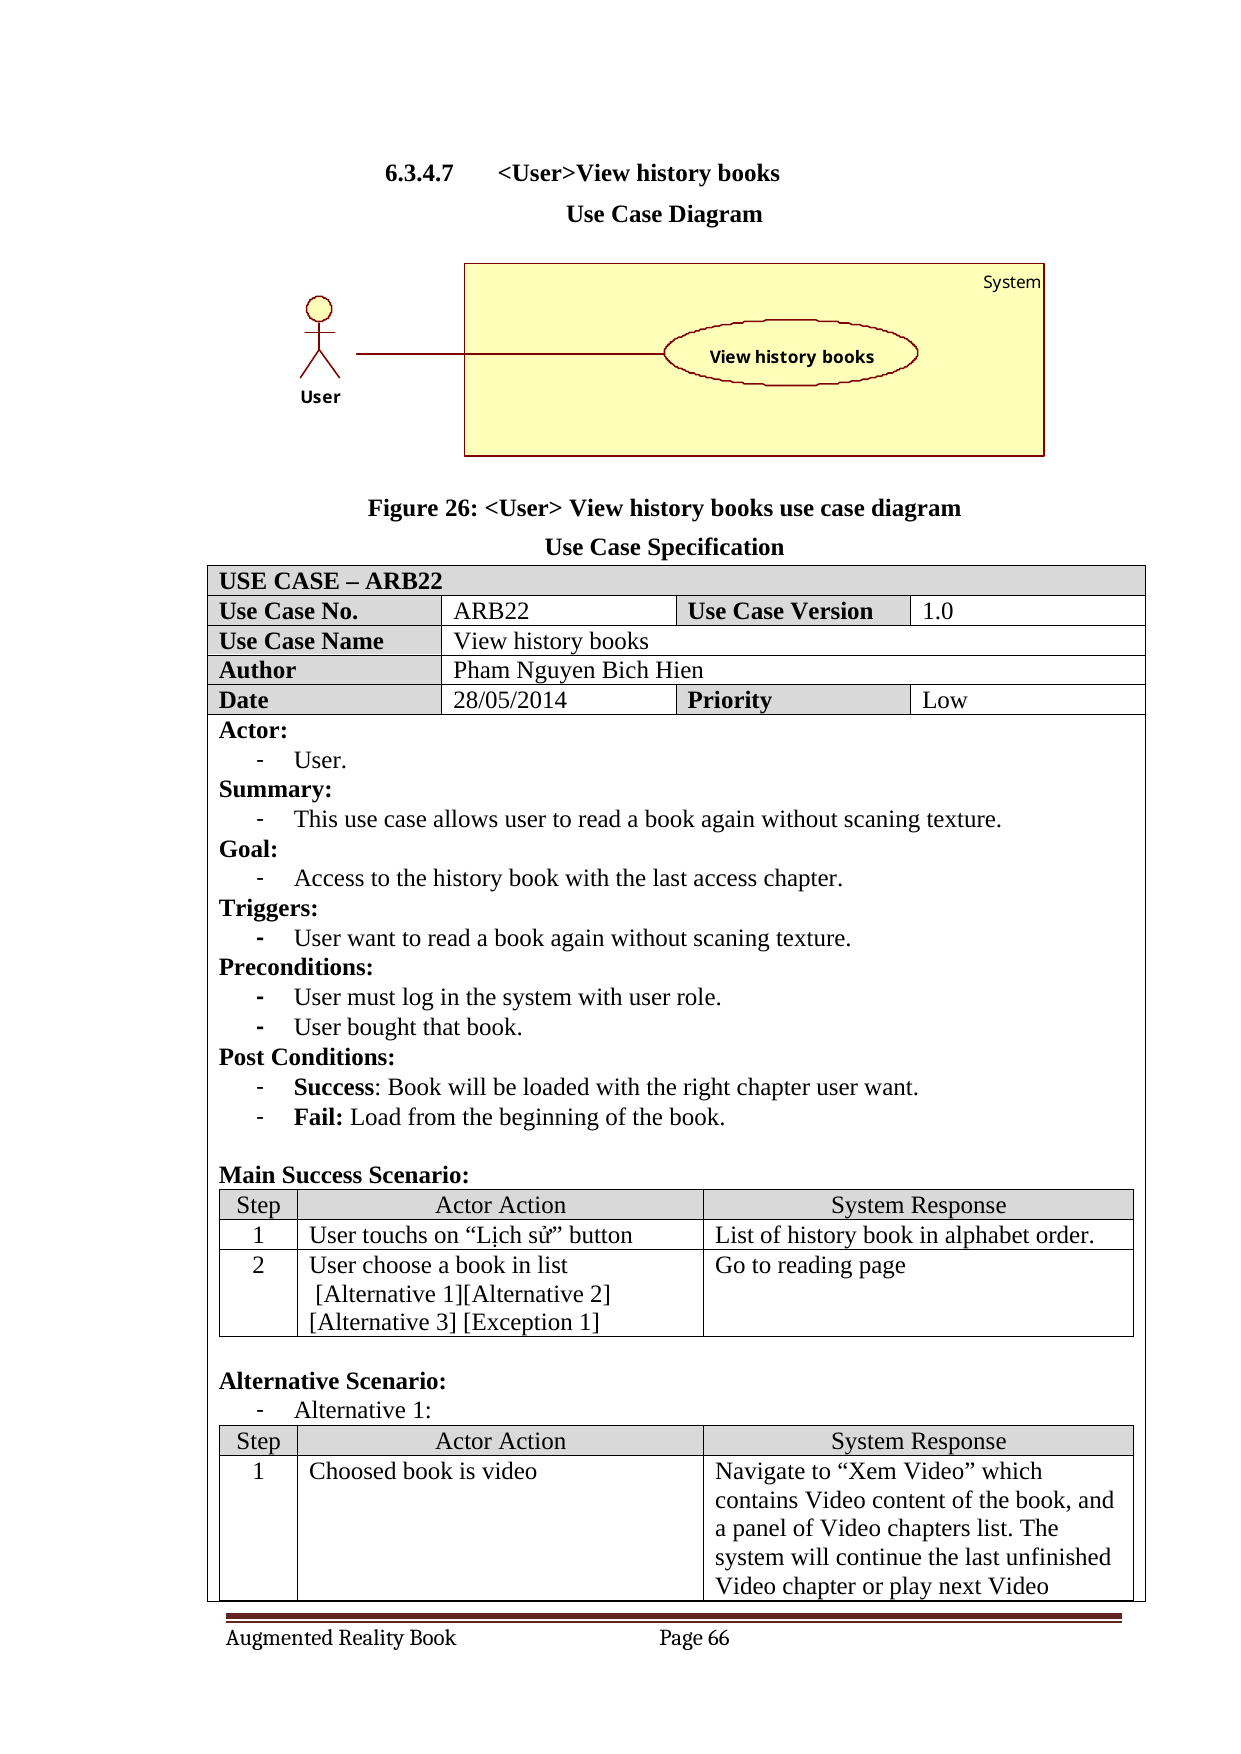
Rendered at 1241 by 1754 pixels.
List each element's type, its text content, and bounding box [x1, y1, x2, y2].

table_cell View history books [442, 626, 1145, 654]
table_cell 1.0 [911, 596, 1145, 625]
table_cell Pham Nguyen Bich Hien [442, 656, 1145, 684]
table_header USE CASE – ARB22 [208, 566, 1145, 595]
table_cell Priority [677, 685, 910, 714]
table_cell Low [911, 685, 1145, 714]
table_cell Use Case No. [208, 596, 441, 625]
table_cell Use Case Version [677, 596, 910, 625]
subtitle Use Case Specification [207, 532, 1122, 561]
subtitle <User>View history books [385, 158, 1122, 187]
table_cell Author [208, 656, 441, 684]
subtitle Use Case Diagram [207, 199, 1122, 228]
table_cell Date [208, 685, 441, 714]
table_cell ARB22 [442, 596, 676, 625]
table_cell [208, 715, 1145, 1601]
table_cell Use Case Name [208, 626, 441, 654]
text Figure 26: <User> View history books use case diagram [207, 493, 1122, 522]
table_cell 28/05/2014 [442, 685, 676, 714]
